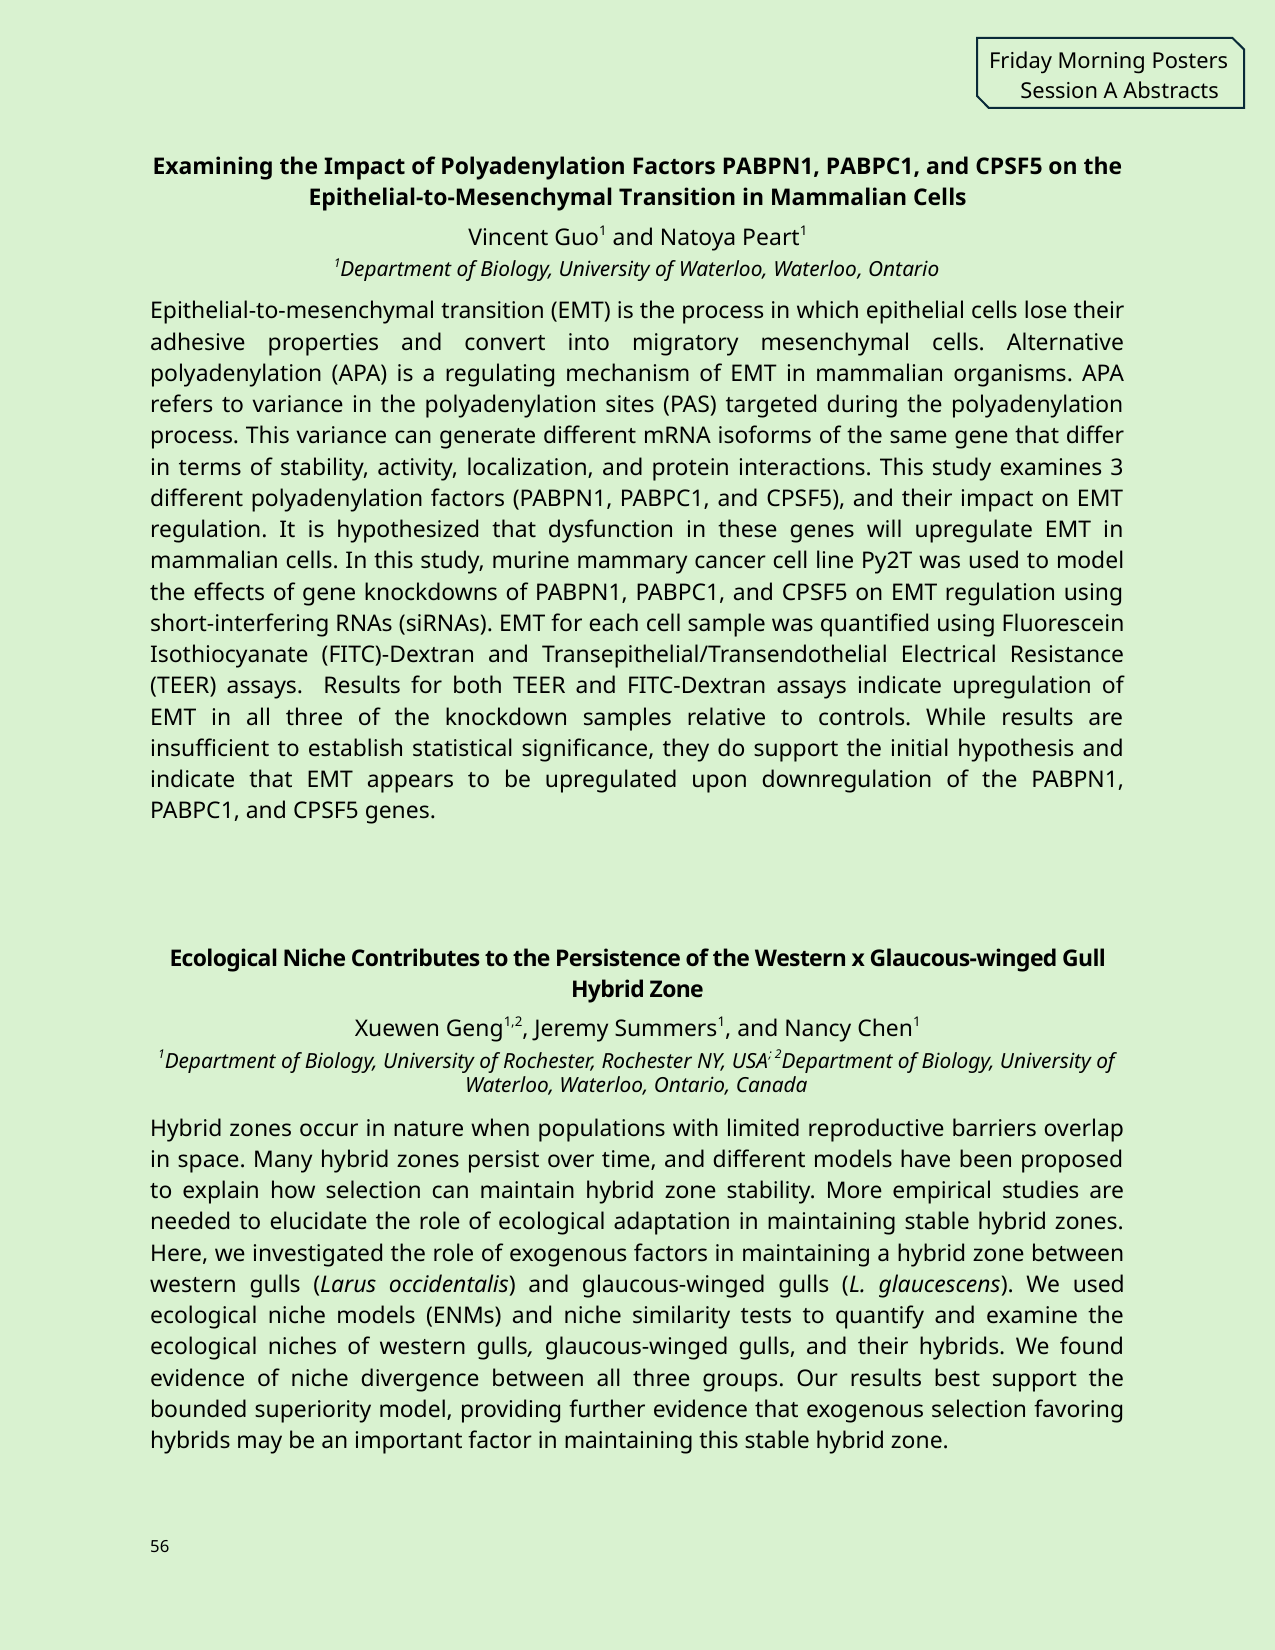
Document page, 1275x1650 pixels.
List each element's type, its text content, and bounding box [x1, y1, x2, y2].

text 1Department of Biology, University of Waterloo, Waterloo, Ontario [150, 256, 1125, 282]
text Epithelial-to-mesenchymal transition (EMT) is the process in which epithelial cells lose their adhesive properties and convert into migratory mesenchymal cells. Alternative polyadenylation (APA) is a regulating mechanism of EMT in mammalian organisms. APA refers to variance in the polyadenylation sites (PAS) targeted during the polyadenylation process. This variance can generate different mRNA isoforms of the same gene that differ in terms of stability, activity, localization, and protein interactions. This study examines 3 different polyadenylation factors (PABPN1, PABPC1, and CPSF5), and their impact on EMT regulation. It is hypothesized that dysfunction in these genes will upregulate EMT in mammalian cells. In this study, murine mammary cancer cell line Py2T was used to model the effects of gene knockdowns of PABPN1, PABPC1, and CPSF5 on EMT regulation using short-interfering RNAs (siRNAs). EMT for each cell sample was quantified using Fluorescein Isothiocyanate (FITC)-Dextran and Transepithelial/Transendothelial Electrical Resistance (TEER) assays. Results for both TEER and FITC-Dextran assays indicate upregulation of EMT in all three of the knockdown samples relative to controls. While results are insufficient to establish statistical significance, they do support the initial hypothesis and indicate that EMT appears to be upregulated upon downregulation of the PABPN1, PABPC1, and CPSF5 genes. [150, 294, 1125, 826]
title Ecological Niche Contributes to the Persistence of the Western x Glaucous-winged Gull Hybrid Zone [150, 942, 1125, 1004]
title Examining the Impact of Polyadenylation Factors PABPN1, PABPC1, and CPSF5 on the Epithelial-to-Mesenchymal Transition in Mammalian Cells [150, 150, 1125, 212]
text Hybrid zones occur in nature when populations with limited reproductive barriers overlap in space. Many hybrid zones persist over time, and different models have been proposed to explain how selection can maintain hybrid zone stability. More empirical studies are needed to elucidate the role of ecological adaptation in maintaining stable hybrid zones. Here, we investigated the role of exogenous factors in maintaining a hybrid zone between western gulls (Larus occidentalis) and glaucous-winged gulls (L. glaucescens). We used ecological niche models (ENMs) and niche similarity tests to quantify and examine the ecological niches of western gulls, glaucous-winged gulls, and their hybrids. We found evidence of niche divergence between all three groups. Our results best support the bounded superiority model, providing further evidence that exogenous selection favoring hybrids may be an important factor in maintaining this stable hybrid zone. [150, 1111, 1125, 1455]
list Xuewen Geng1,2, Jeremy Summers1, and Nancy Chen1 [150, 1012, 1125, 1044]
list Vincent Guo1 and Natoya Peart1 [150, 221, 1125, 252]
text 1Department of Biology, University of Rochester, Rochester NY, USA; 2Department of Biology, University of Waterloo, Waterloo, Ontario, Canada [150, 1048, 1125, 1099]
